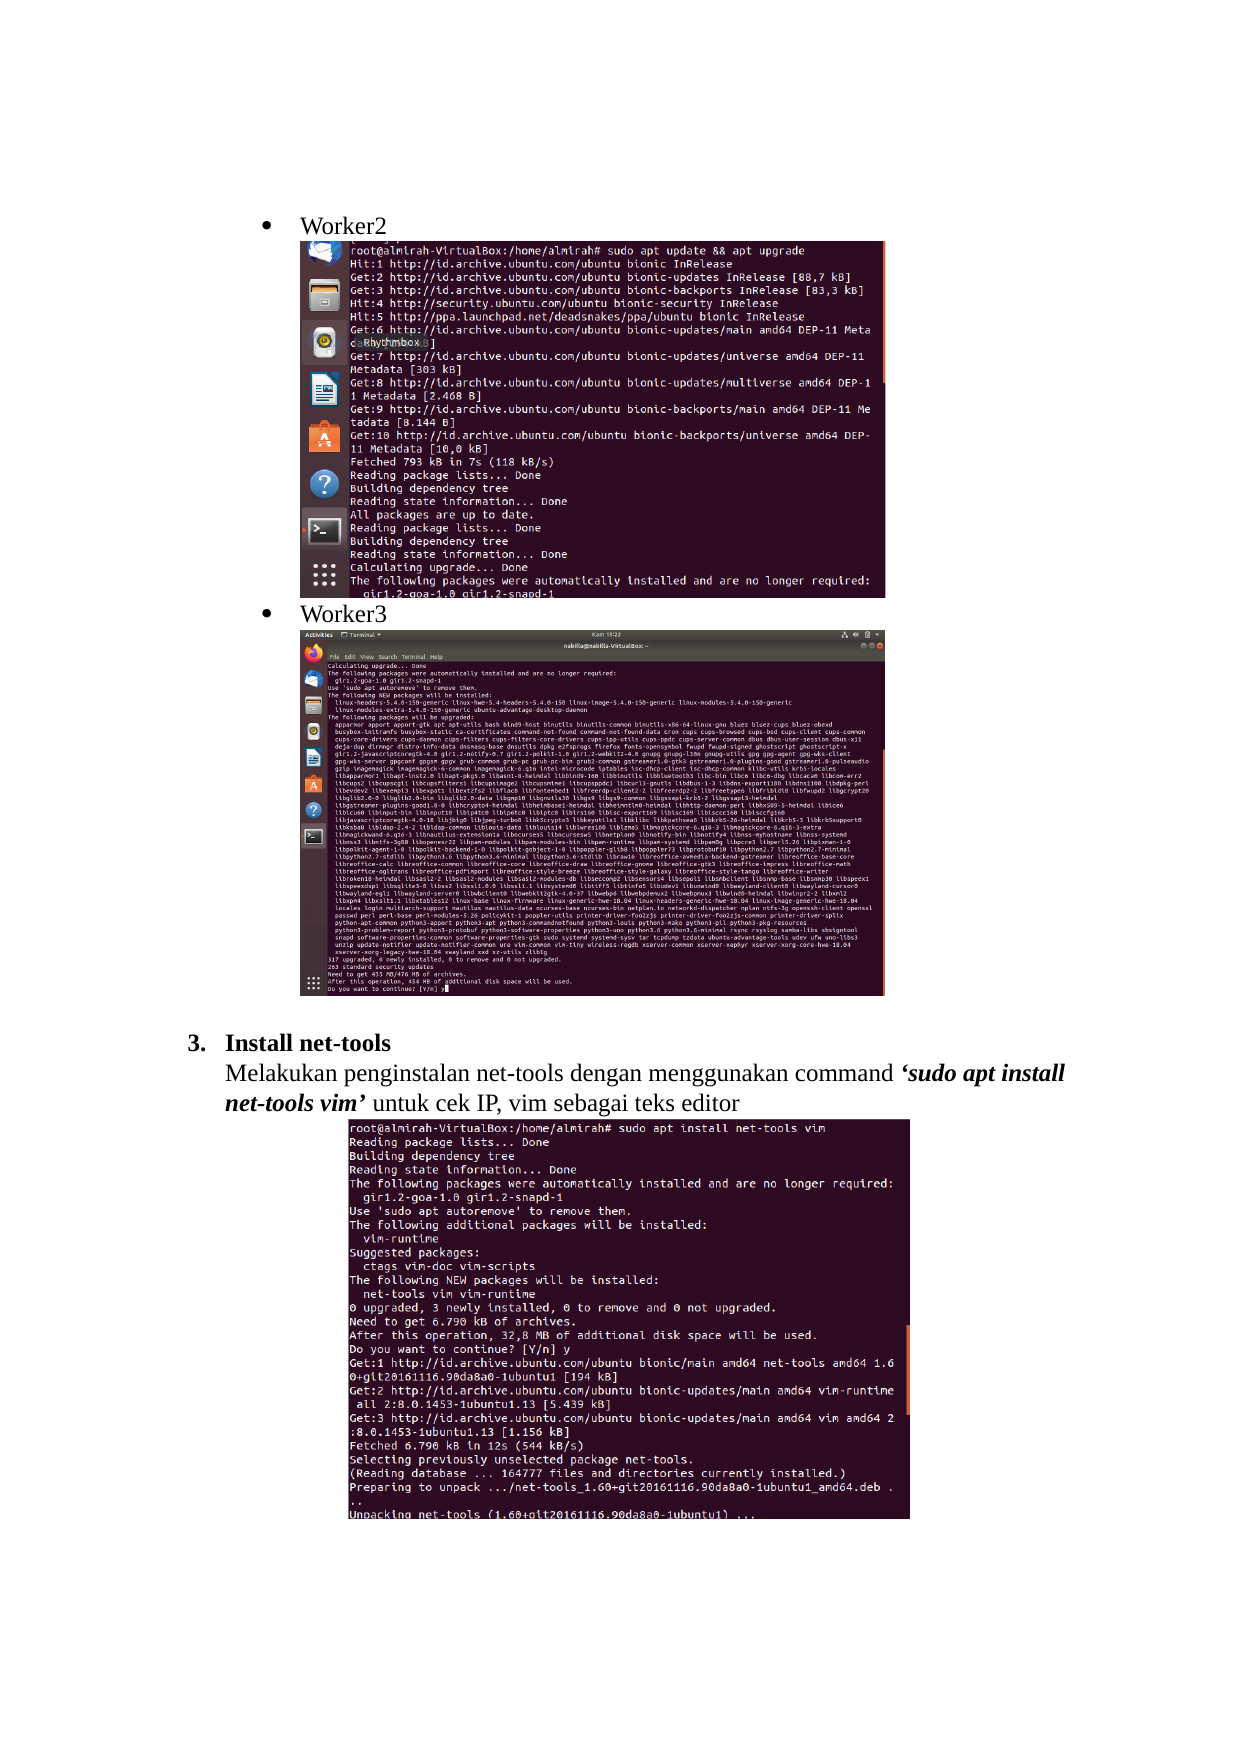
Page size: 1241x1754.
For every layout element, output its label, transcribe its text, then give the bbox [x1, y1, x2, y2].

picture [300, 630, 885, 996]
list Install net-tools [187, 1028, 1090, 1056]
list Worker3 [262, 599, 1090, 628]
list Worker2 [262, 211, 1090, 239]
picture [300, 241, 886, 598]
picture [348, 1119, 910, 1519]
list Melakukan penginstalan net-tools dengan menggunakan command ‘sudo apt install net-tools vim’ untuk cek IP, vim sebagai teks editor [225, 1058, 1090, 1117]
